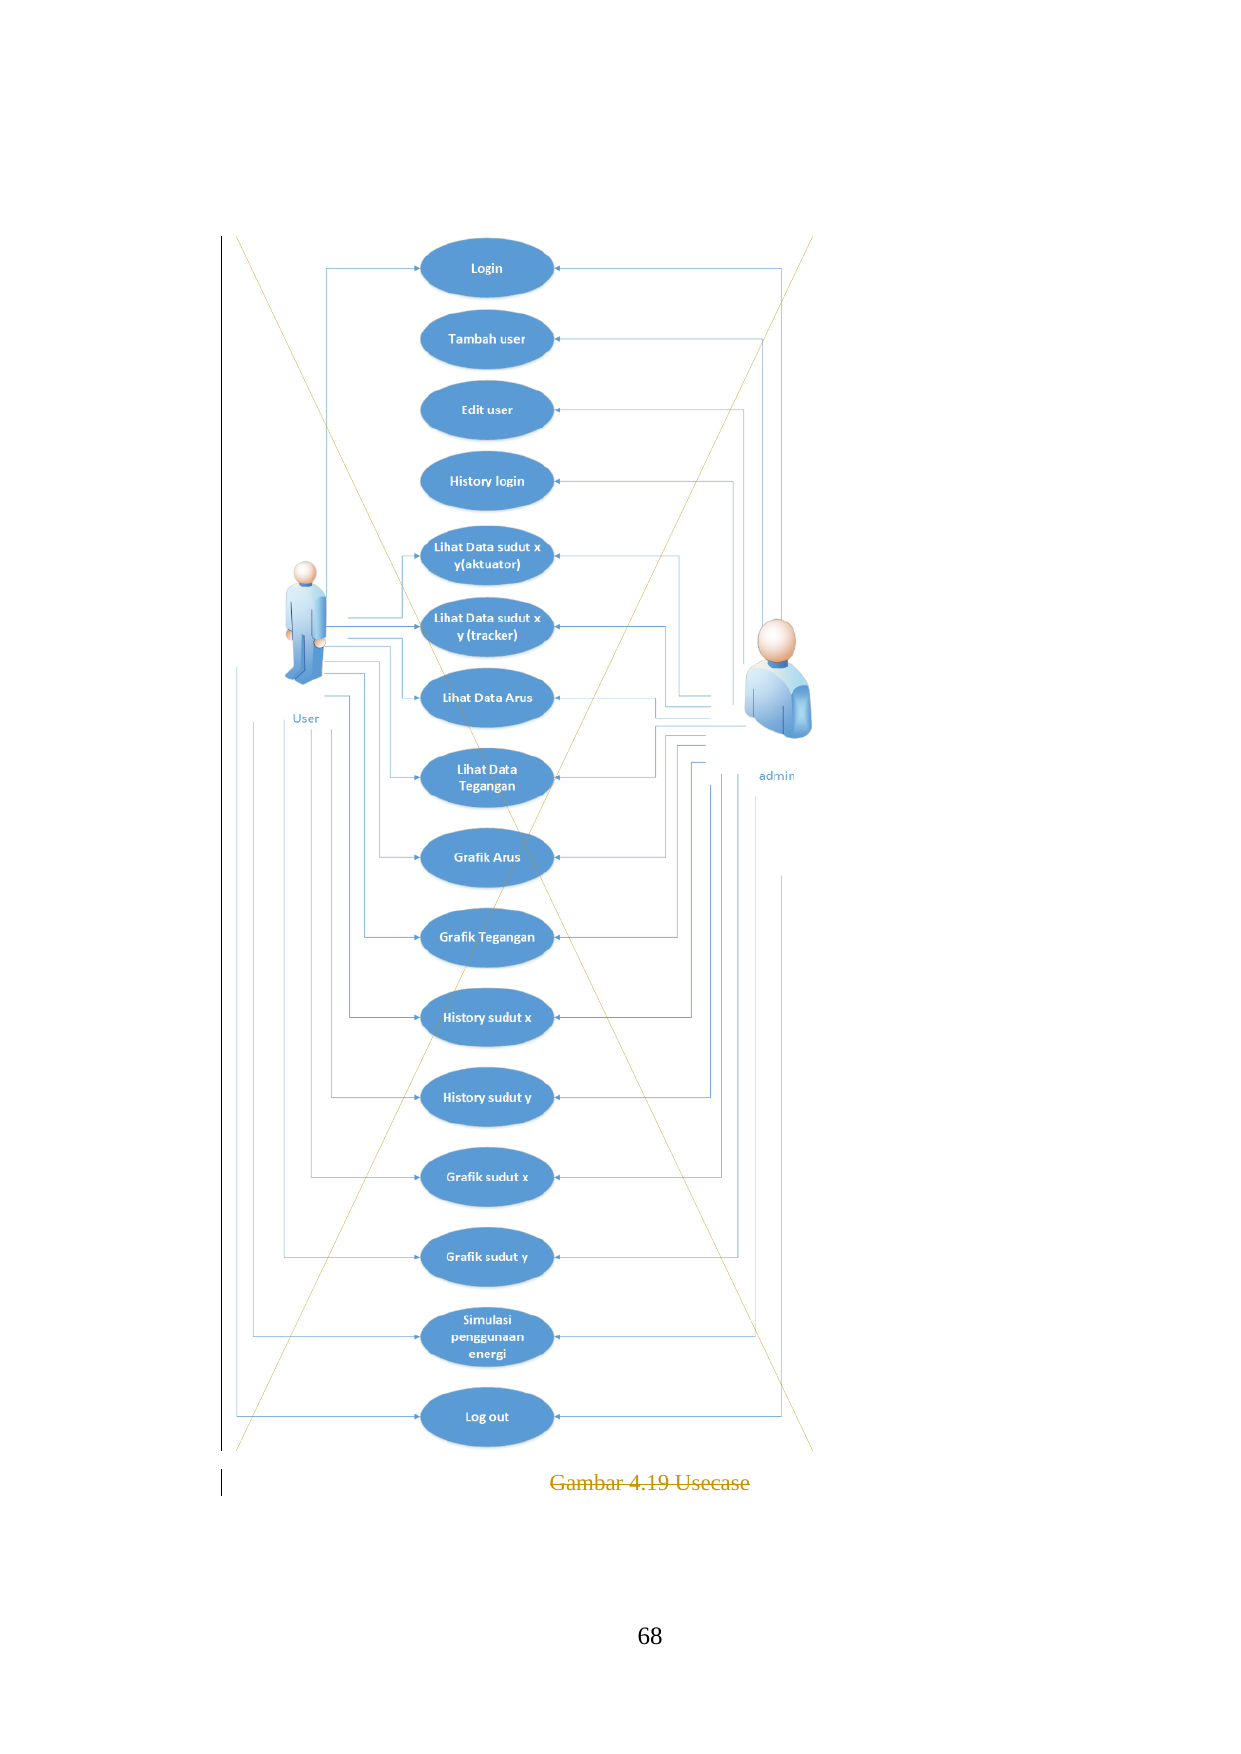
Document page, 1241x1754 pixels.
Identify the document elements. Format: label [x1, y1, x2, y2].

picture [237, 845, 812, 1451]
picture [525, 238, 813, 1448]
picture [237, 236, 812, 842]
picture [236, 239, 524, 1448]
